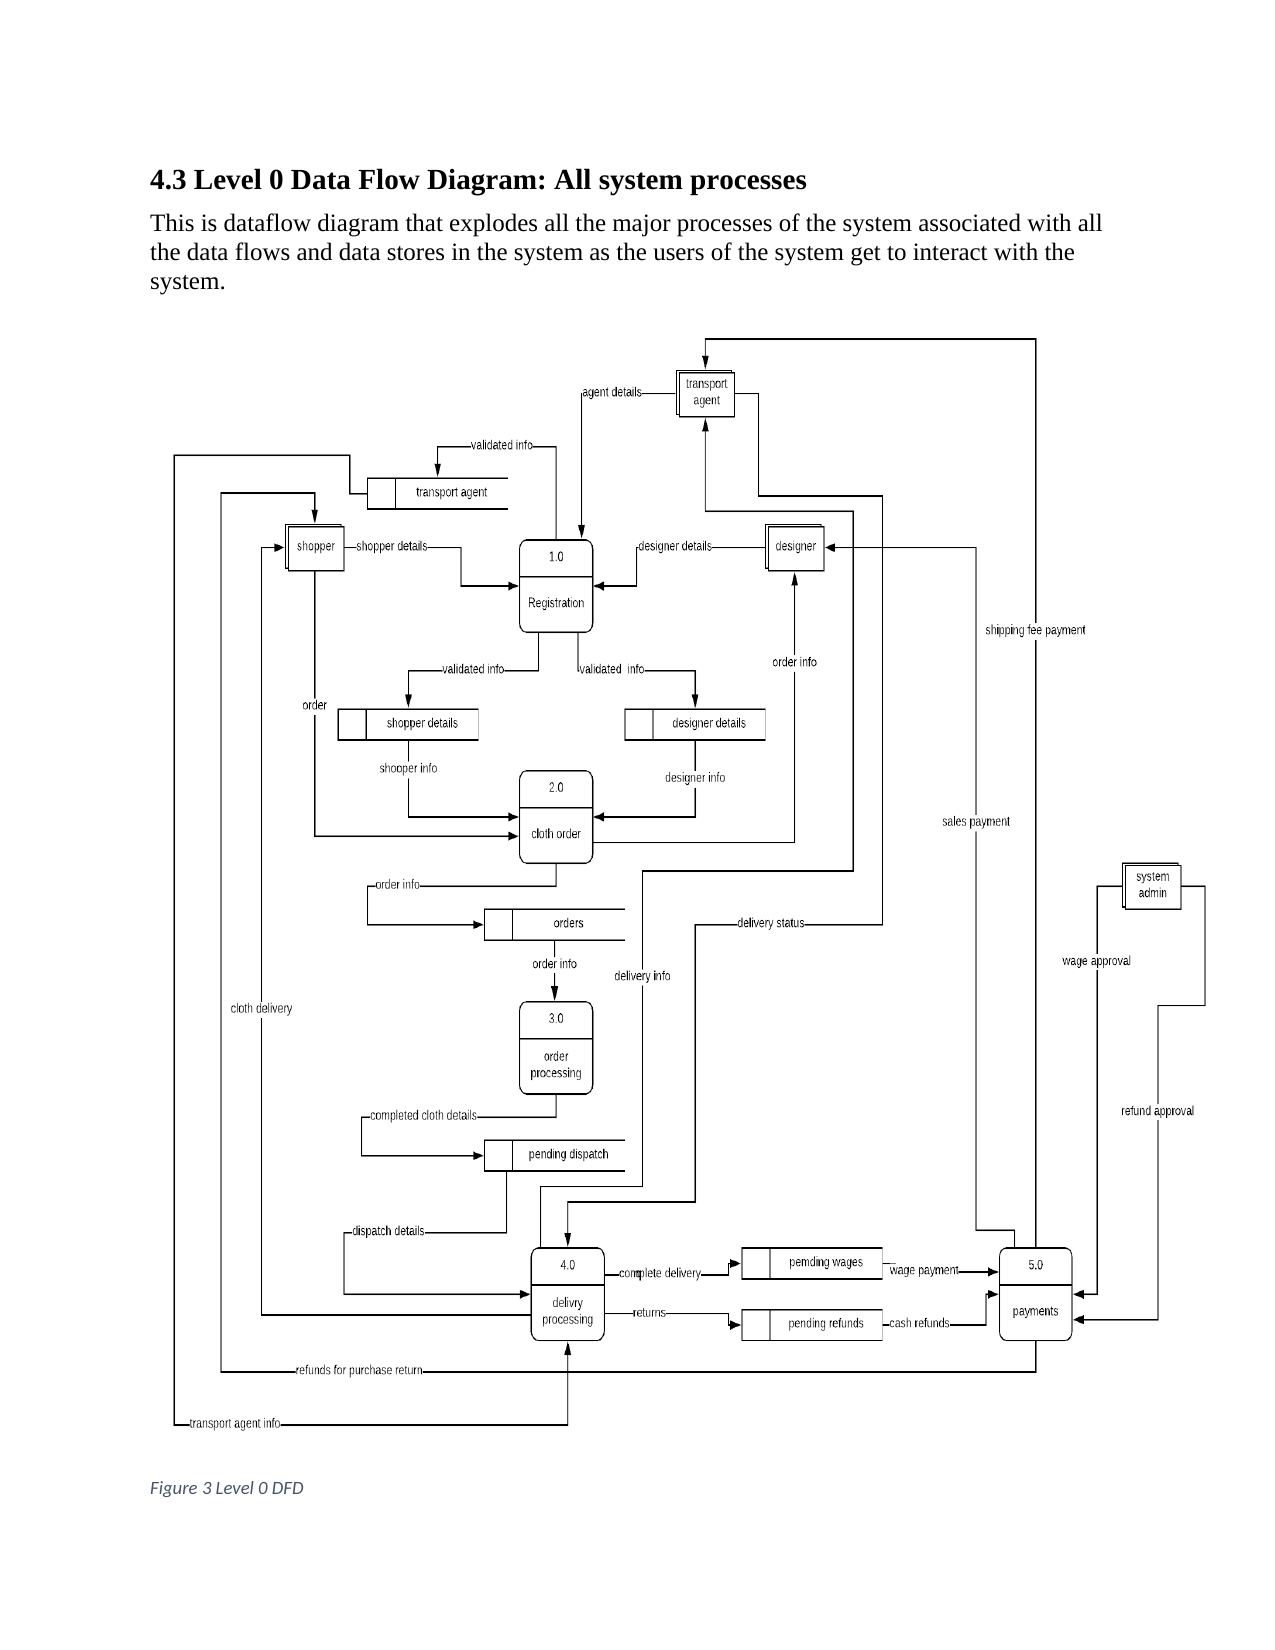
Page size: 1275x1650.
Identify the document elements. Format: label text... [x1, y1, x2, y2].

text Figure 3 Level 0 DFD [150, 1476, 1125, 1499]
picture [150, 307, 1221, 1464]
text This is dataflow diagram that explodes all the major processes of the system associated with all the data flows and data stores in the system as the users of the system get to interact with the system. [150, 208, 1125, 295]
text 4.3 Level 0 Data Flow Diagram: All system processes [150, 162, 1125, 196]
